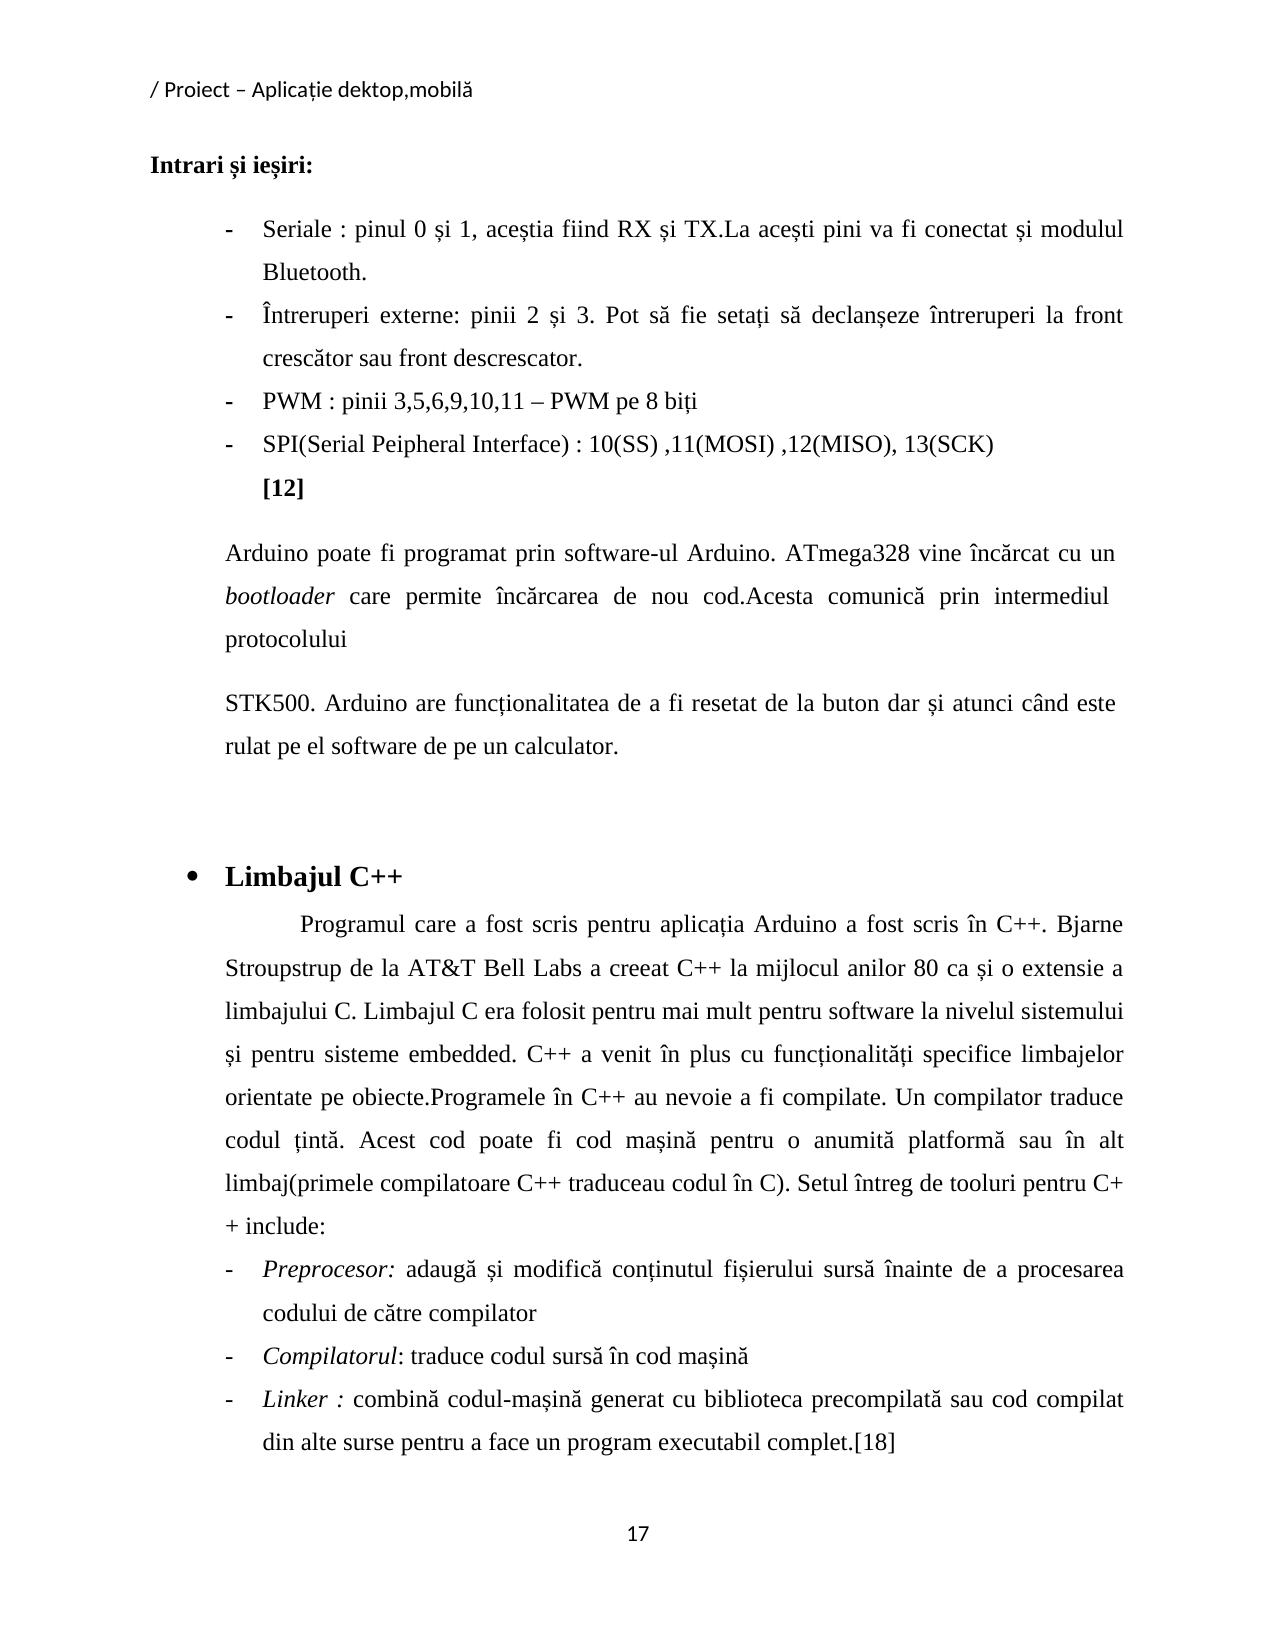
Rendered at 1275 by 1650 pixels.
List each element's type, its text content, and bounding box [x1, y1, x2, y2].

text Intrari și ieșiri: [150, 150, 1125, 179]
list PWM : pinii 3,5,6,9,10,11 – PWM pe 8 biți [225, 386, 1125, 415]
list SPI(Serial Peipheral Interface) : 10(SS) ,11(MOSI) ,12(MISO), 13(SCK) [225, 429, 1125, 458]
list Limbajul C++ [187, 859, 1125, 893]
list Preprocesor: adaugă și modifică conținutul fișierului sursă înainte de a procesarea codului de către compilator [225, 1254, 1125, 1326]
list Seriale : pinul 0 și 1, aceștia fiind RX și TX.La acești pini va fi conectat și modulul Bluetooth. [225, 214, 1125, 286]
text STK500. Arduino are funcționalitatea de a fi resetat de la buton dar și atunci când este rulat pe el software de pe un calculator. [150, 688, 1125, 760]
list Compilatorul: traduce codul sursă în cod mașină [225, 1341, 1125, 1369]
list Întreruperi externe: pinii 2 și 3. Pot să fie setați să declanșeze întreruperi la front crescător sau front descrescator. [225, 300, 1125, 372]
list Linker : combină codul-mașină generat cu biblioteca precompilată sau cod compilat din alte surse pentru a face un program executabil complet.[18] [225, 1384, 1125, 1456]
list [12] [262, 473, 1125, 501]
list Programul care a fost scris pentru aplicația Arduino a fost scris în C++. Bjarne Stroupstrup de la AT&T Bell Labs a creeat C++ la mijlocul anilor 80 ca și o extensie a limbajului C. Limbajul C era folosit pentru mai mult pentru software la nivelul sistemului și pentru sisteme embedded. C++ a venit în plus cu funcționalități specifice limbajelor orientate pe obiecte.Programele în C++ au nevoie a fi compilate. Un compilator traduce codul țintă. Acest cod poate fi cod mașină pentru o anumită platformă sau în alt limbaj(primele compilatoare C++ traduceau codul în C). Setul întreg de tooluri pentru C++ include: [225, 909, 1125, 1240]
text Arduino poate fi programat prin software-ul Arduino. ATmega328 vine încărcat cu un bootloader care permite încărcarea de nou cod.Acesta comunică prin intermediul protocolului [150, 538, 1125, 653]
